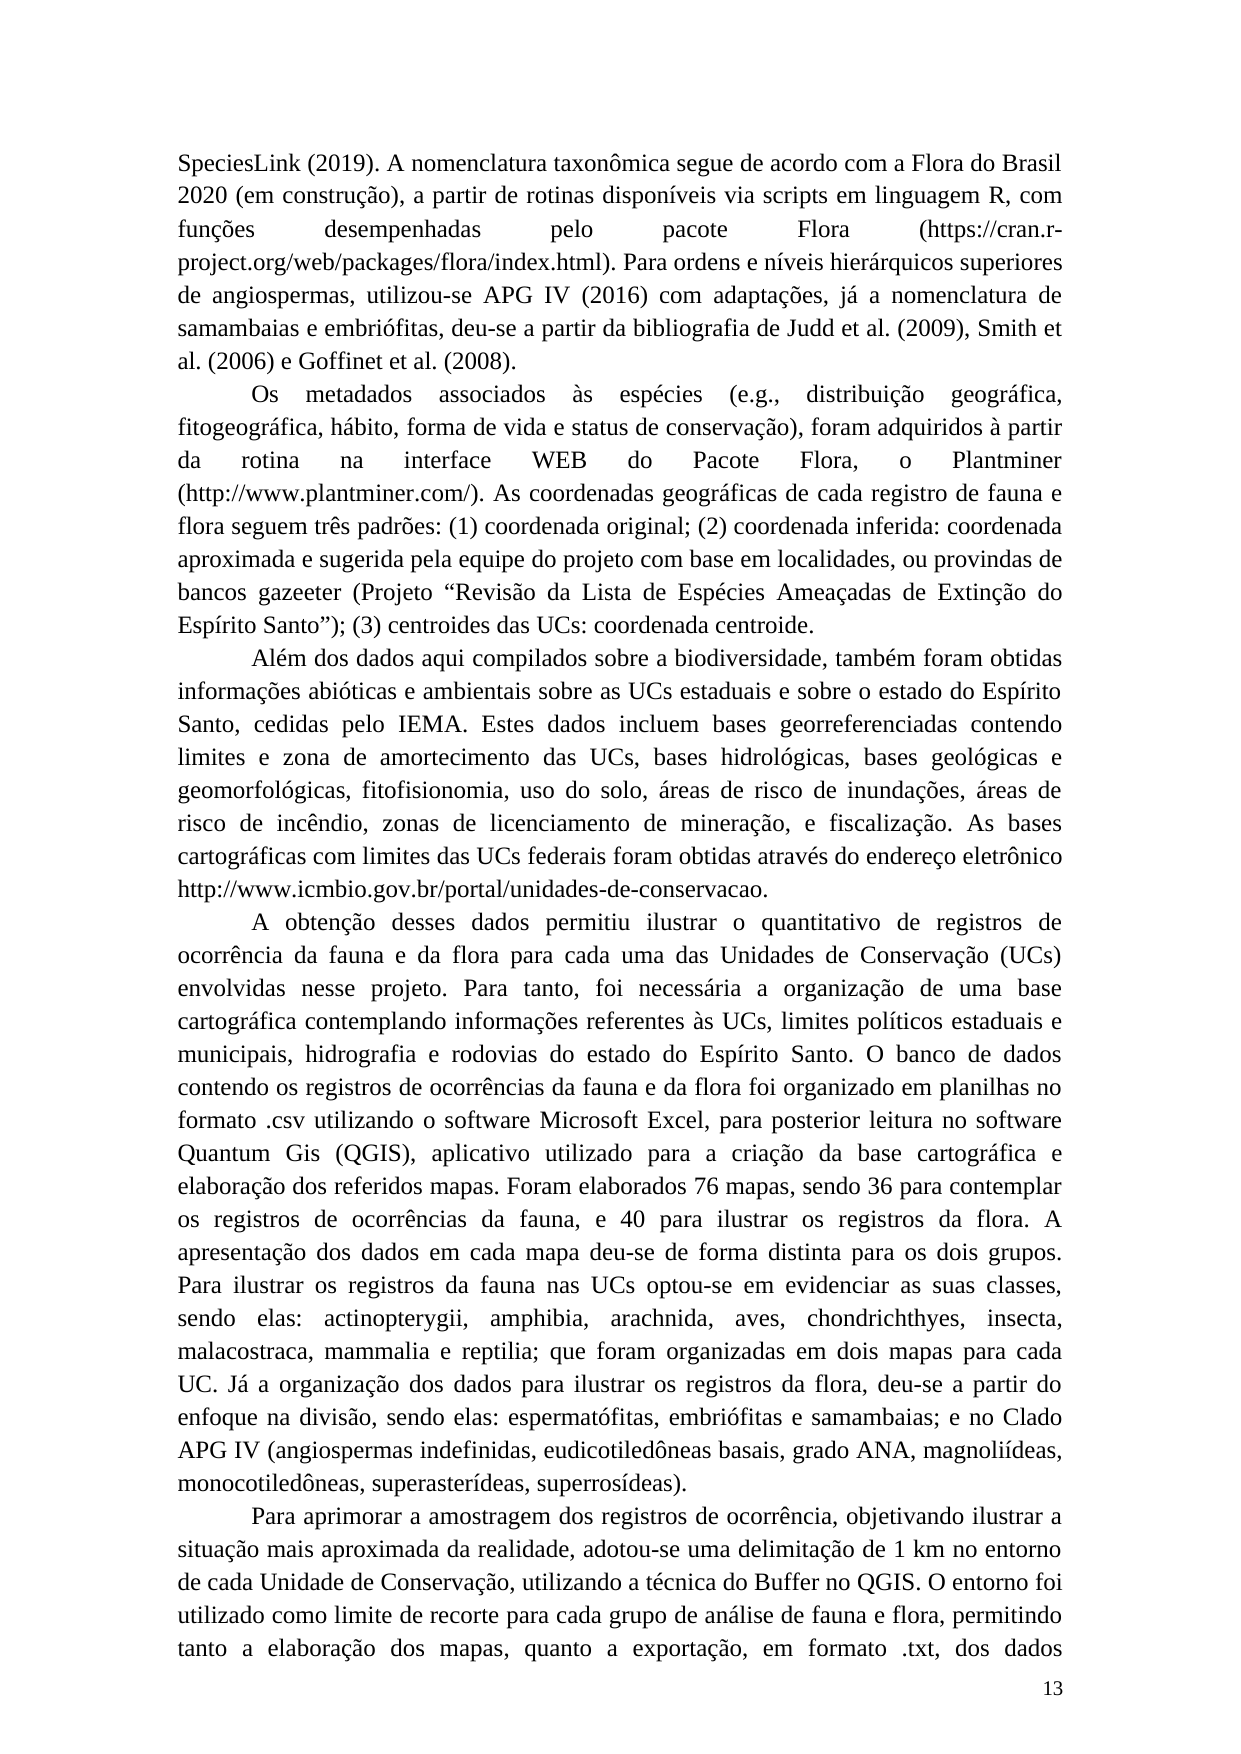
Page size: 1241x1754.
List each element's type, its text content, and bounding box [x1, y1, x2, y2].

text Os metadados associados às espécies (e.g., distribuição geográfica, fitogeográfica, hábito, forma de vida e status de conservação), foram adquiridos à partir da rotina na interface WEB do Pacote Flora, o Plantminer (http://www.plantminer.com/). As coordenadas geográficas de cada registro de fauna e flora seguem três padrões: (1) coordenada original; (2) coordenada inferida: coordenada aproximada e sugerida pela equipe do projeto com base em localidades, ou provindas de bancos gazeeter (Projeto “Revisão da Lista de Espécies Ameaçadas de Extinção do Espírito Santo”); (3) centroides das UCs: coordenada centroide. [177, 379, 1063, 639]
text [177, 148, 1063, 374]
text A obtenção desses dados permitiu ilustrar o quantitativo de registros de ocorrência da fauna e da flora para cada uma das Unidades de Conservação (UCs) envolvidas nesse projeto. Para tanto, foi necessária a organização de uma base cartográfica contemplando informações referentes às UCs, limites políticos estaduais e municipais, hidrografia e rodovias do estado do Espírito Santo. O banco de dados contendo os registros de ocorrências da fauna e da flora foi organizado em planilhas no formato .csv utilizando o software Microsoft Excel, para posterior leitura no software Quantum Gis (QGIS), aplicativo utilizado para a criação da base cartográfica e elaboração dos referidos mapas. Foram elaborados 76 mapas, sendo 36 para contemplar os registros de ocorrências da fauna, e 40 para ilustrar os registros da flora. A apresentação dos dados em cada mapa deu-se de forma distinta para os dois grupos. Para ilustrar os registros da fauna nas UCs optou-se em evidenciar as suas classes, sendo elas: actinopterygii, amphibia, arachnida, aves, chondrichthyes, insecta, malacostraca, mammalia e reptilia; que foram organizadas em dois mapas para cada UC. Já a organização dos dados para ilustrar os registros da flora, deu-se a partir do enfoque na divisão, sendo elas: espermatófitas, embriófitas e samambaias; e no Clado APG IV (angiospermas indefinidas, eudicotiledôneas basais, grado ANA, magnoliídeas, monocotiledôneas, superasterídeas, superrosídeas). [177, 907, 1063, 1497]
text Além dos dados aqui compilados sobre a biodiversidade, também foram obtidas informações abióticas e ambientais sobre as UCs estaduais e sobre o estado do Espírito Santo, cedidas pelo IEMA. Estes dados incluem bases georreferenciadas contendo limites e zona de amortecimento das UCs, bases hidrológicas, bases geológicas e geomorfológicas, fitofisionomia, uso do solo, áreas de risco de inundações, áreas de risco de incêndio, zonas de licenciamento de mineração, e fiscalização. As bases cartográficas com limites das UCs federais foram obtidas através do endereço eletrônico http://www.icmbio.gov.br/portal/unidades-de-conservacao. [177, 643, 1063, 903]
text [177, 1501, 1063, 1662]
